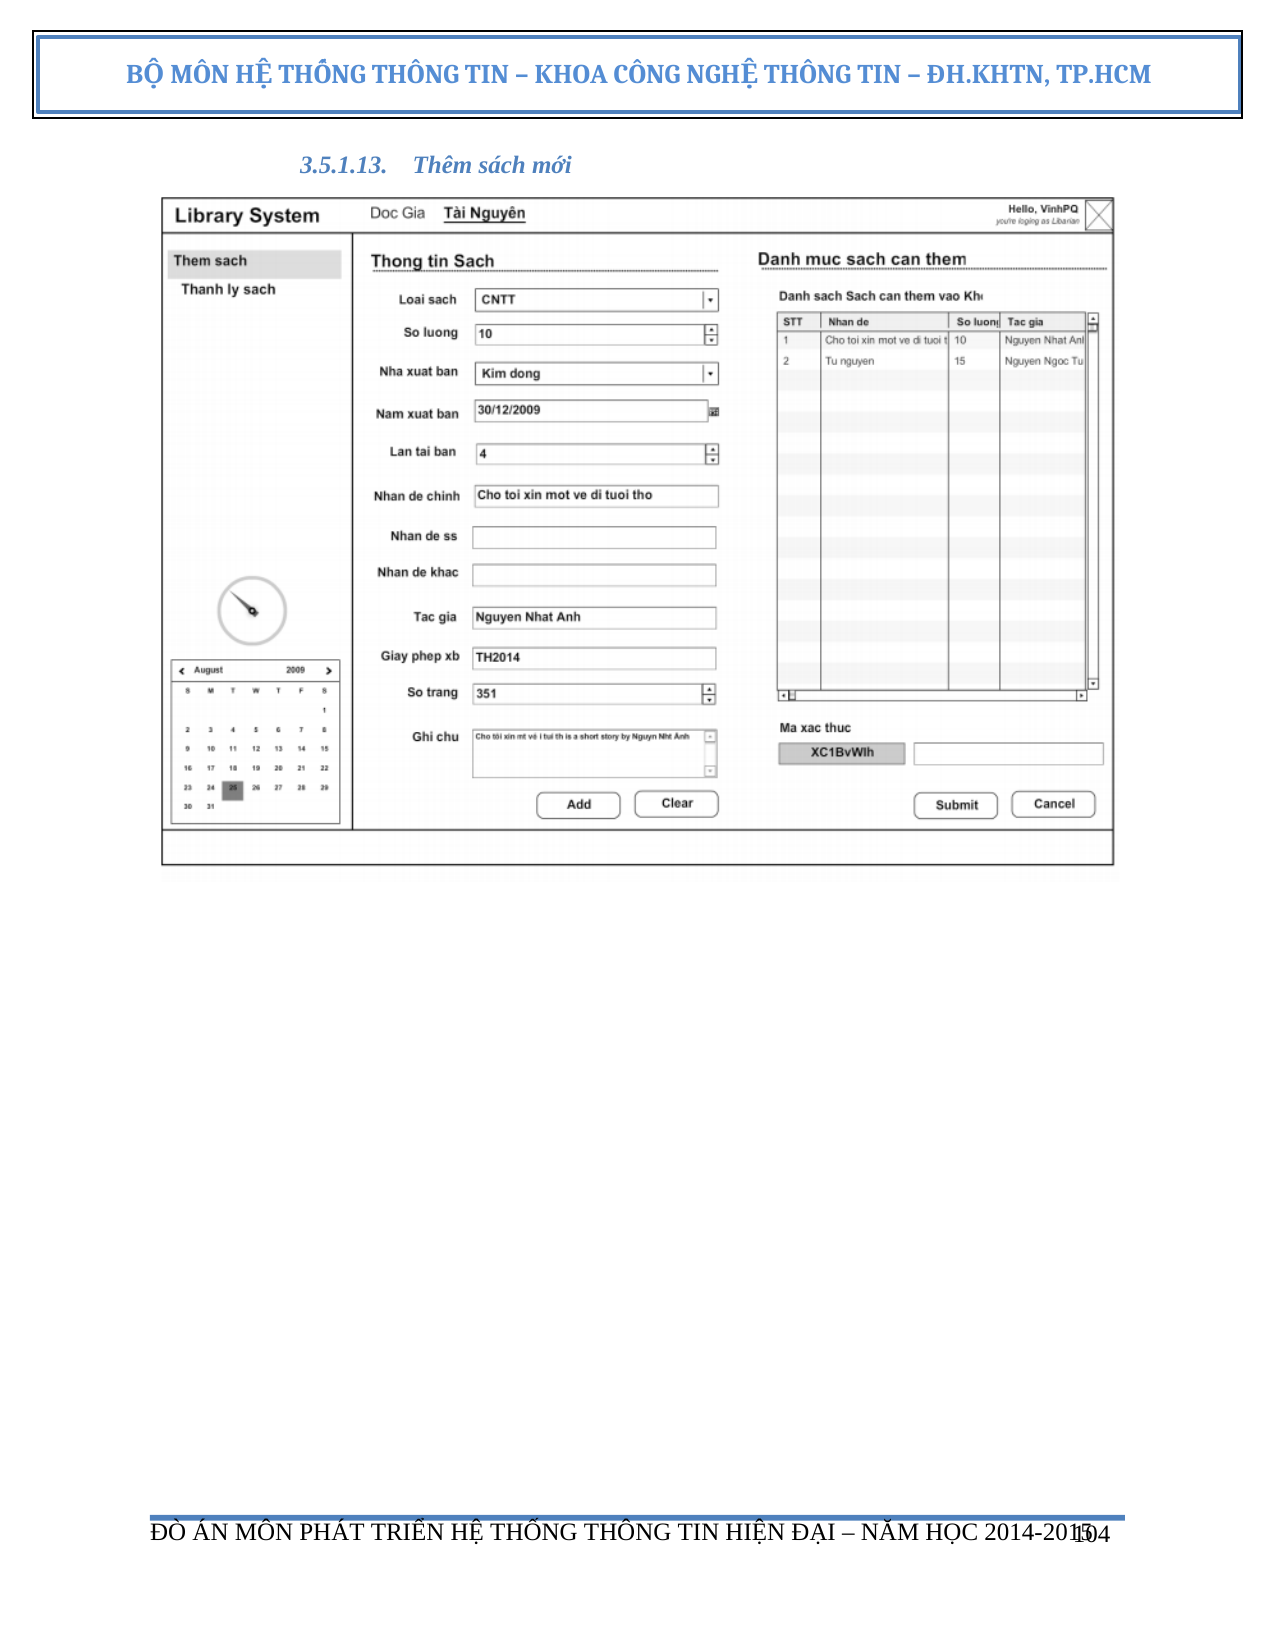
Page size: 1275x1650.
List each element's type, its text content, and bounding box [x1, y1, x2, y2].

subtitle Thêm sách mới [300, 150, 1125, 179]
picture [150, 183, 1125, 882]
